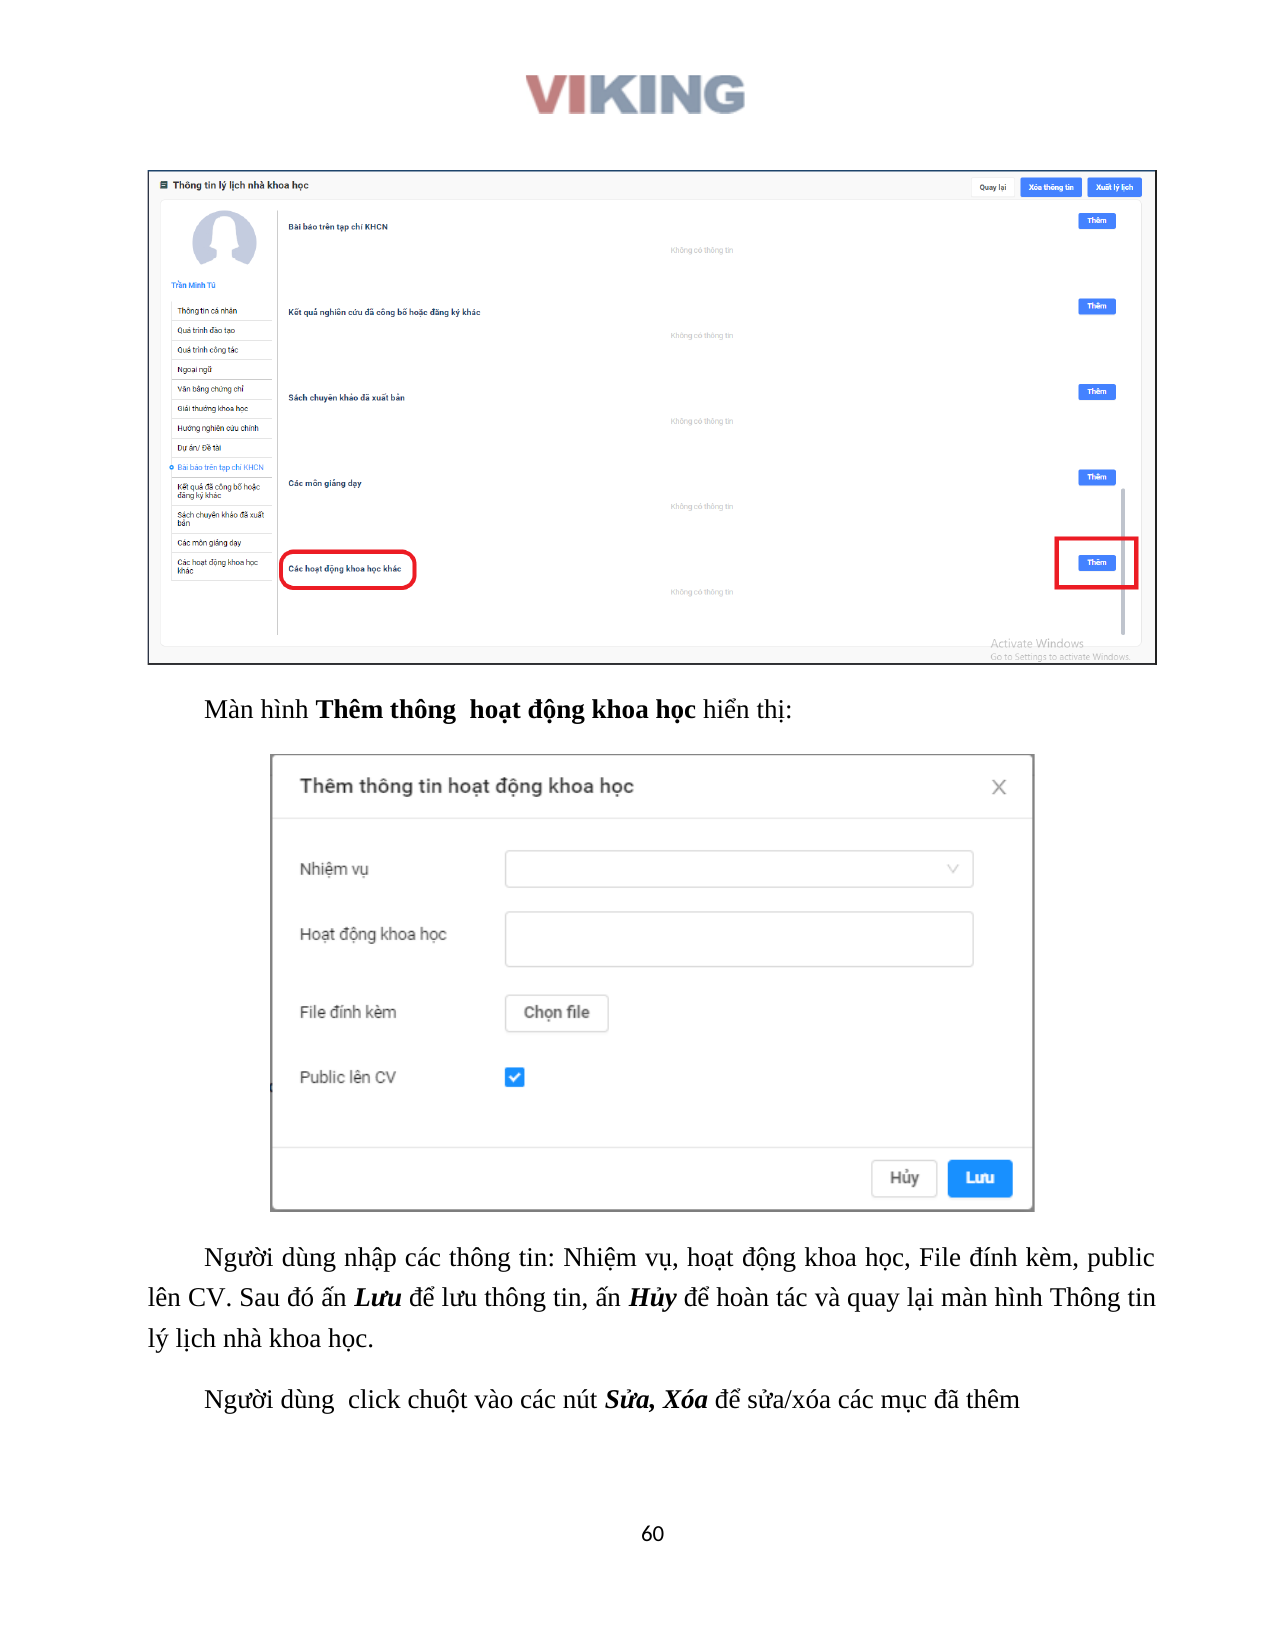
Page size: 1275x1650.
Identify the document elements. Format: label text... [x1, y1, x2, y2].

text Người dùng nhập các thông tin: Nhiệm vụ, hoạt động khoa học, File đính kèm, public lên CV. Sau đó ấn Lưu để lưu thông tin, ấn Hủy để hoàn tác và quay lại màn hình Thông tin lý lịch nhà khoa học. [148, 1241, 1157, 1353]
text Màn hình Thêm thông hoạt động khoa học hiển thị: [148, 693, 1157, 724]
text Người dùng click chuột vào các nút Sửa, Xóa để sửa/xóa các mục đã thêm [148, 1383, 1157, 1414]
picture [270, 754, 1035, 1212]
picture [147, 170, 1157, 665]
picture [525, 75, 745, 114]
